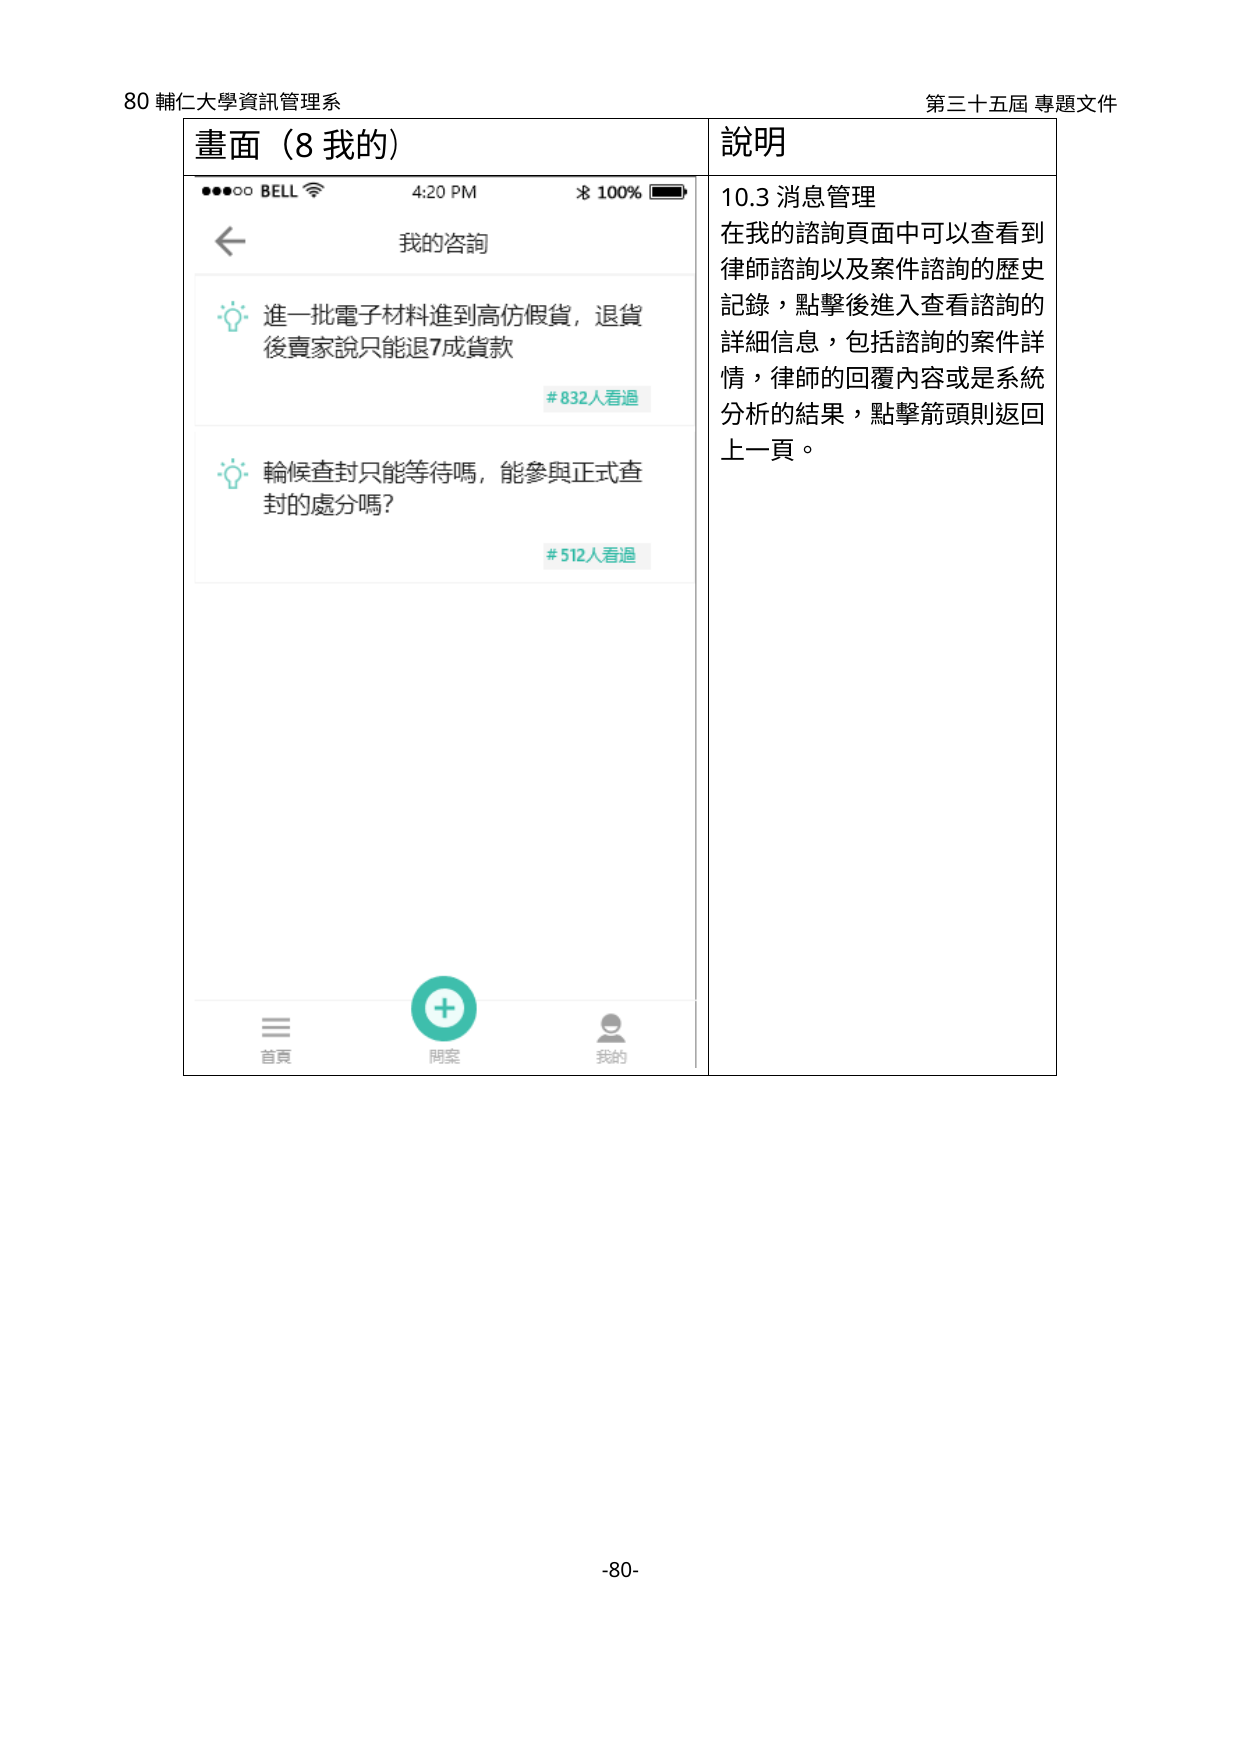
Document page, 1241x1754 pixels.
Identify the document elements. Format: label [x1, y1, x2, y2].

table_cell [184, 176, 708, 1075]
picture [194, 176, 697, 1068]
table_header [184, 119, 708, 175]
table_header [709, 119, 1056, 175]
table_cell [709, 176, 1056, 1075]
